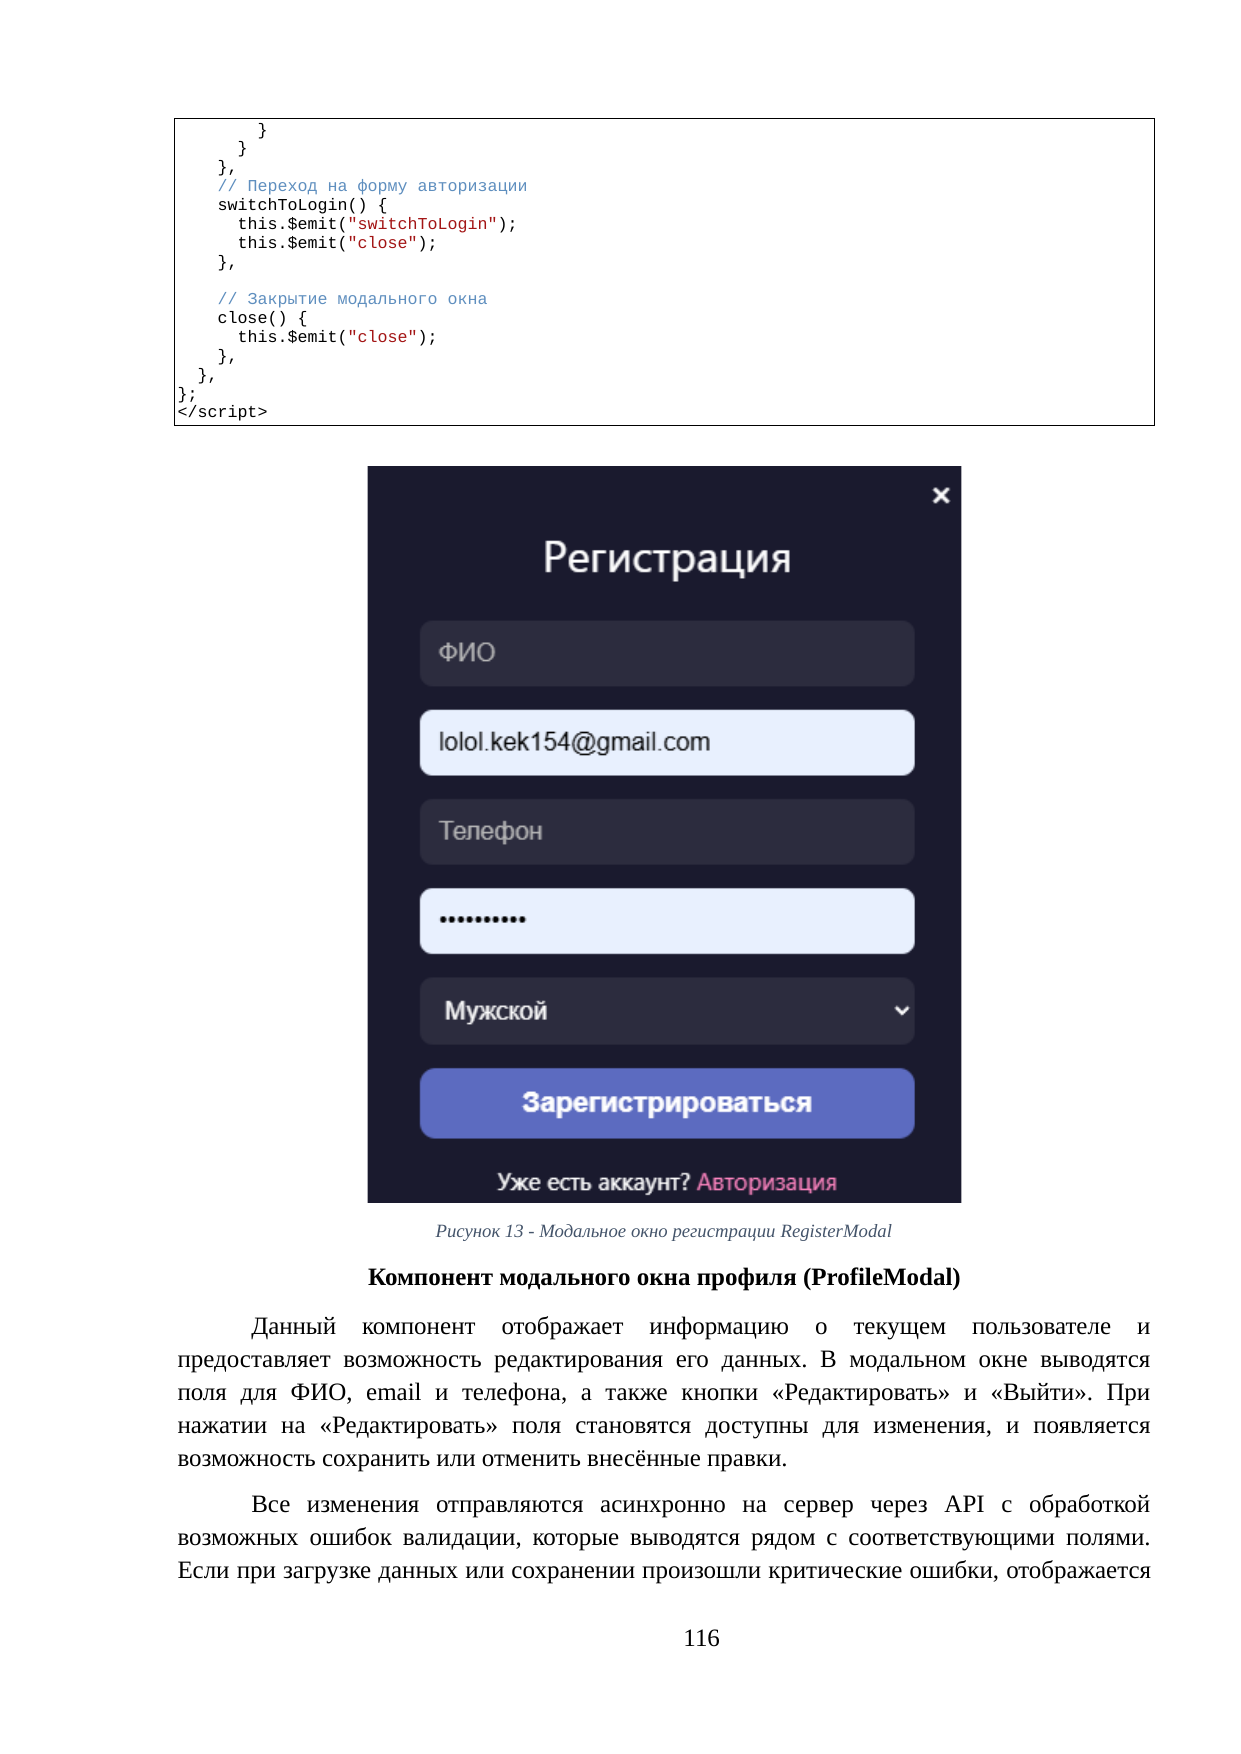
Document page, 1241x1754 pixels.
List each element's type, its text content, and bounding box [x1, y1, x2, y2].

text }, [177, 347, 1152, 366]
text </script> [175, 401, 1154, 425]
text Компонент модального окна профиля (ProfileModal) [177, 1262, 1152, 1291]
text }, [177, 159, 1152, 178]
text // Закрытие модального окна [177, 291, 1152, 310]
text }, [177, 253, 1152, 272]
text this.$emit("close"); [177, 234, 1152, 253]
text close() { [177, 310, 1152, 329]
text // Переход на форму авторизации [177, 178, 1152, 197]
text } [175, 119, 1154, 140]
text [177, 1489, 1152, 1584]
text this.$emit("switchToLogin"); [177, 216, 1152, 234]
text } [177, 140, 1152, 159]
text }, [177, 366, 1152, 385]
text }; [177, 385, 1152, 401]
text Данный компонент отображает информацию о текущем пользователе и предоставляет возможность редактирования его данных. В модальном окне выводятся поля для ФИО, email и телефона, а также кнопки «Редактировать» и «Выйти». При нажатии на «Редактировать» поля становятся доступны для изменения, и появляется возможность сохранить или отменить внесённые правки. [177, 1311, 1152, 1472]
text this.$emit("close"); [177, 329, 1152, 347]
picture [367, 466, 962, 1203]
text Рисунок 13 - Модальное окно регистрации RegisterModal [177, 1219, 1152, 1241]
text switchToLogin() { [177, 197, 1152, 216]
